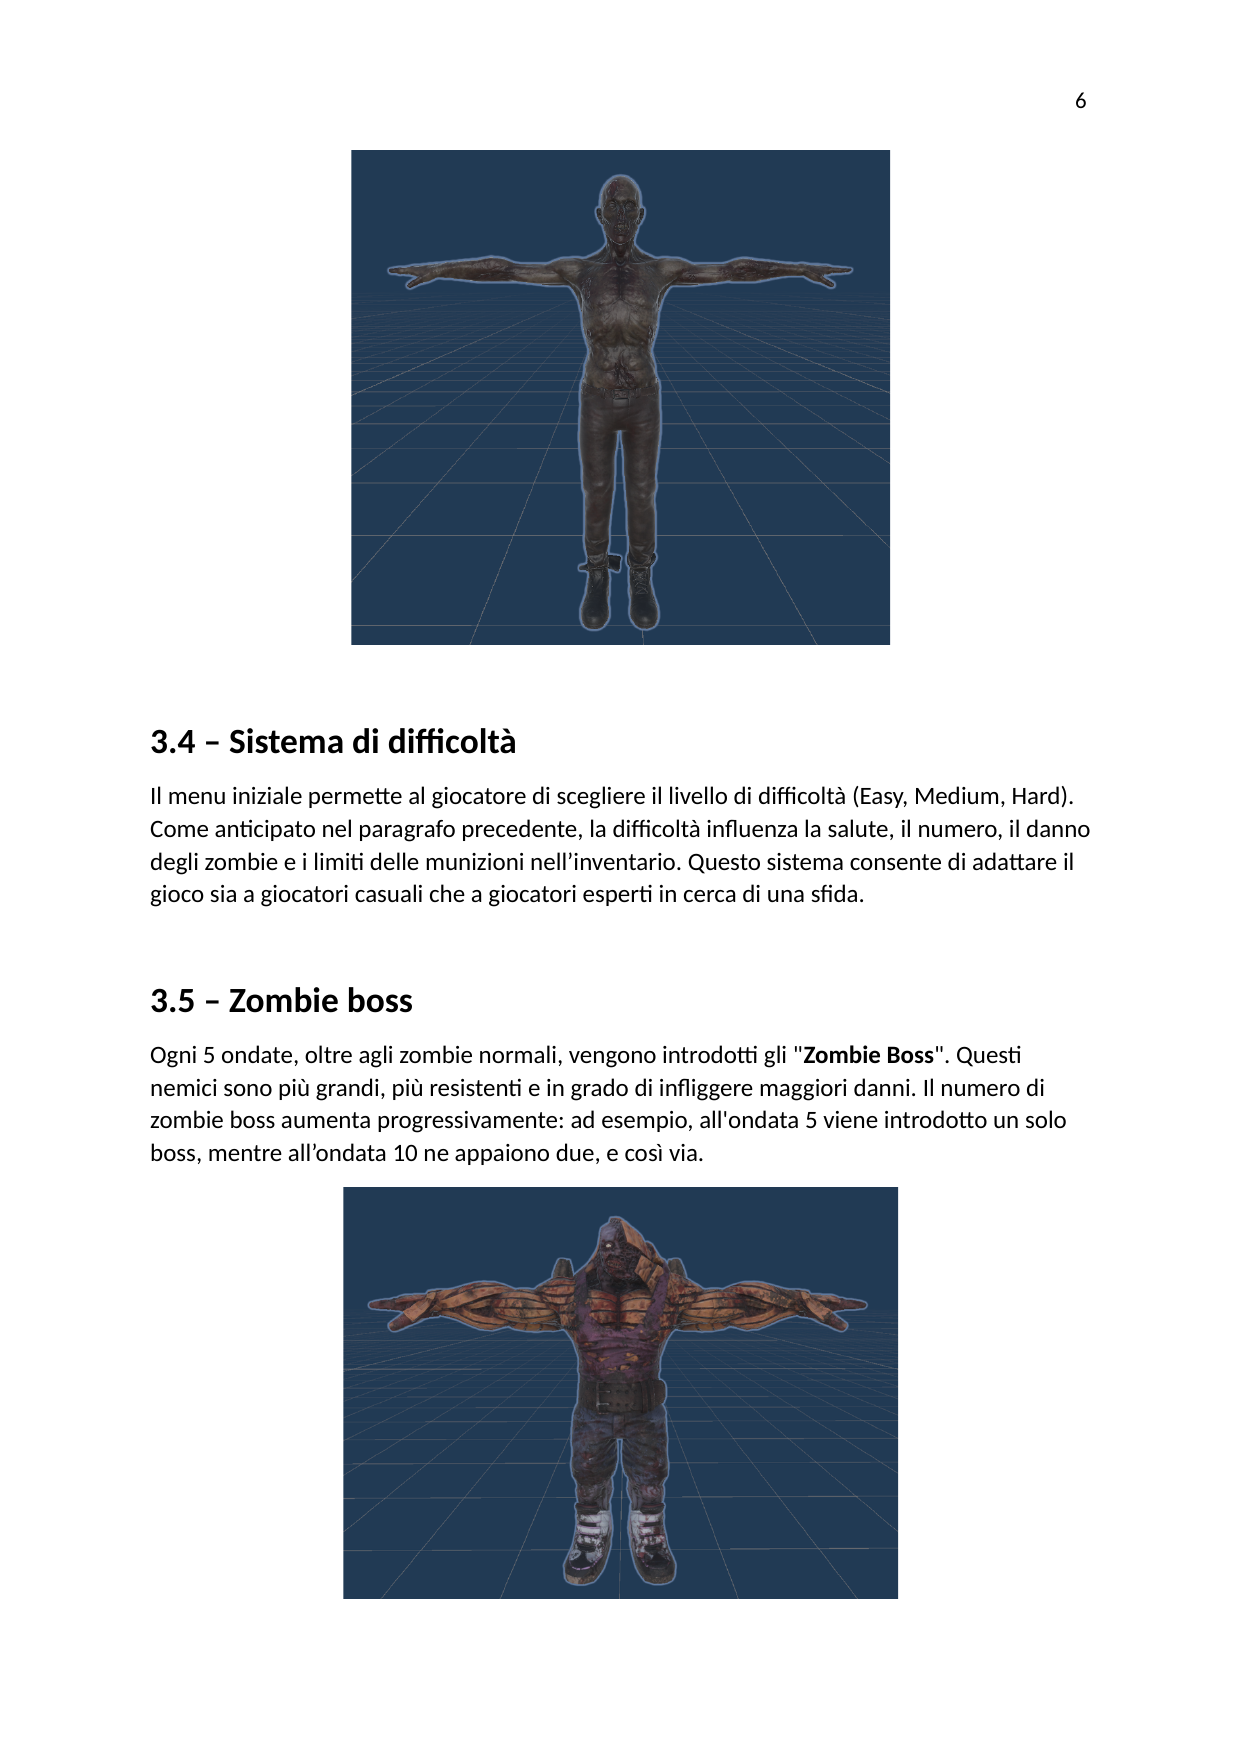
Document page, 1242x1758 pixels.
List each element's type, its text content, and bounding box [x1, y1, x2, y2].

picture [351, 150, 891, 645]
picture [343, 1187, 899, 1599]
subtitle 3.4 – Sistema di difficoltà [150, 719, 1091, 762]
subtitle 3.5 – Zombie boss [150, 978, 1091, 1021]
text Il menu iniziale permette al giocatore di scegliere il livello di difficoltà (Easy, Medium, Hard). Come anticipato nel paragrafo precedente, la difficoltà influenza la salute, il numero, il danno degli zombie e i limiti delle munizioni nell’inventario. Questo sistema consente di adattare il gioco sia a giocatori casuali che a giocatori esperti in cerca di una sfida. [150, 780, 1091, 909]
text Ogni 5 ondate, oltre agli zombie normali, vengono introdotti gli "Zombie Boss". Questi nemici sono più grandi, più resistenti e in grado di infliggere maggiori danni. Il numero di zombie boss aumenta progressivamente: ad esempio, all'ondata 5 viene introdotto un solo boss, mentre all’ondata 10 ne appaiono due, e così via. [150, 1039, 1091, 1168]
